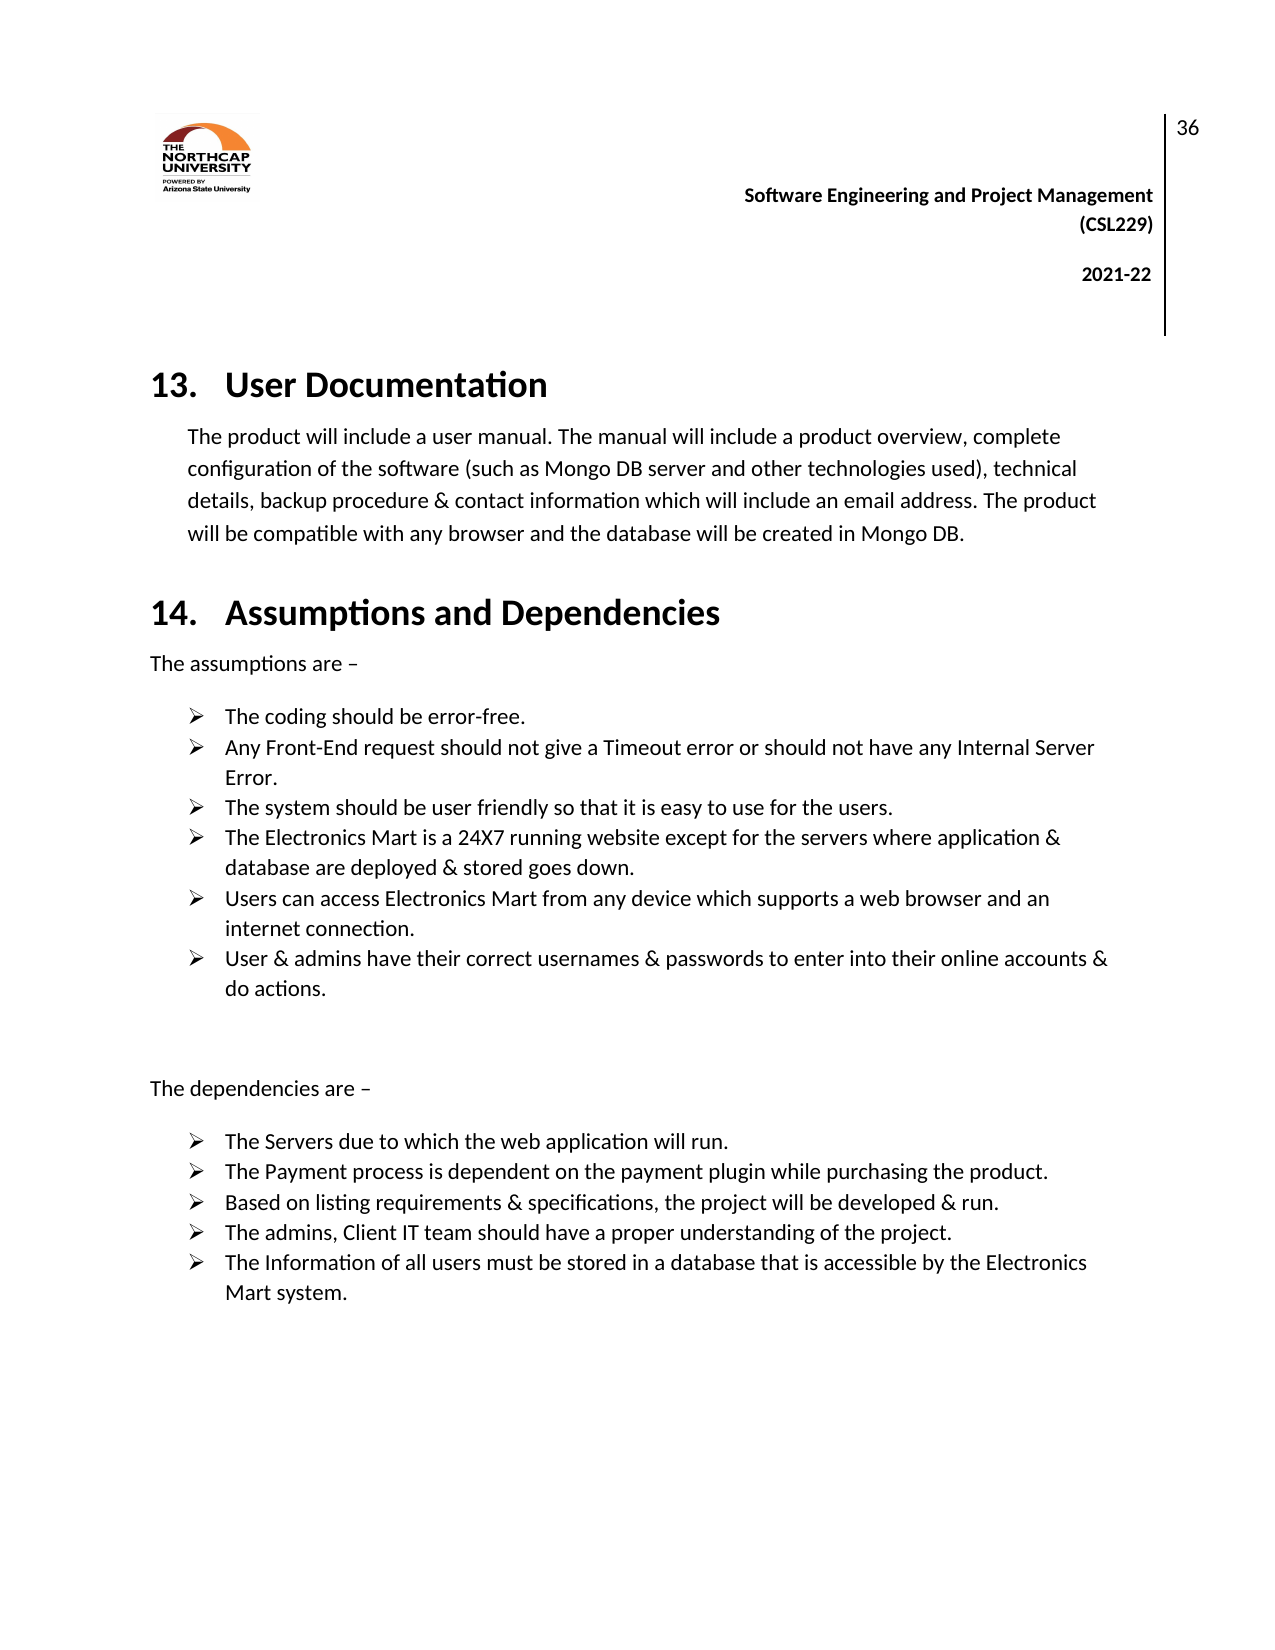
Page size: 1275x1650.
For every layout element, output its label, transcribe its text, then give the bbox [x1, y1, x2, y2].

subtitle User Documentation [150, 361, 1125, 407]
list The Electronics Mart is a 24X7 running website except for the servers where application & database are deployed & stored goes down. [187, 823, 1125, 882]
list The Servers due to which the web application will run. [187, 1127, 1125, 1155]
list Users can access Electronics Mart from any device which supports a web browser and an internet connection. [187, 884, 1125, 942]
list The system should be user friendly so that it is easy to use for the users. [187, 793, 1125, 821]
list The admins, Client IT team should have a proper understanding of the project. [187, 1218, 1125, 1246]
list The Payment process is dependent on the payment plugin while purchasing the product. [187, 1157, 1125, 1186]
text The product will include a user manual. The manual will include a product overview, complete configuration of the software (such as Mongo DB server and other technologies used), technical details, backup procedure & contact information which will include an email address. The product will be compatible with any browser and the database will be created in Mongo DB. [187, 422, 1125, 547]
list Any Front-End request should not give a Timeout error or should not have any Internal Server Error. [187, 733, 1125, 791]
list The Information of all users must be stored in a database that is accessible by the Electronics Mart system. [187, 1248, 1125, 1306]
text The dependencies are – [150, 1074, 1125, 1102]
list Based on listing requirements & specifications, the project will be developed & run. [187, 1188, 1125, 1216]
list User & admins have their correct usernames & passwords to enter into their online accounts & do actions. [187, 944, 1125, 1002]
list The coding should be error-free. [187, 702, 1125, 731]
subtitle Assumptions and Dependencies [150, 588, 1125, 634]
text The assumptions are – [150, 649, 1125, 677]
picture [155, 113, 260, 202]
